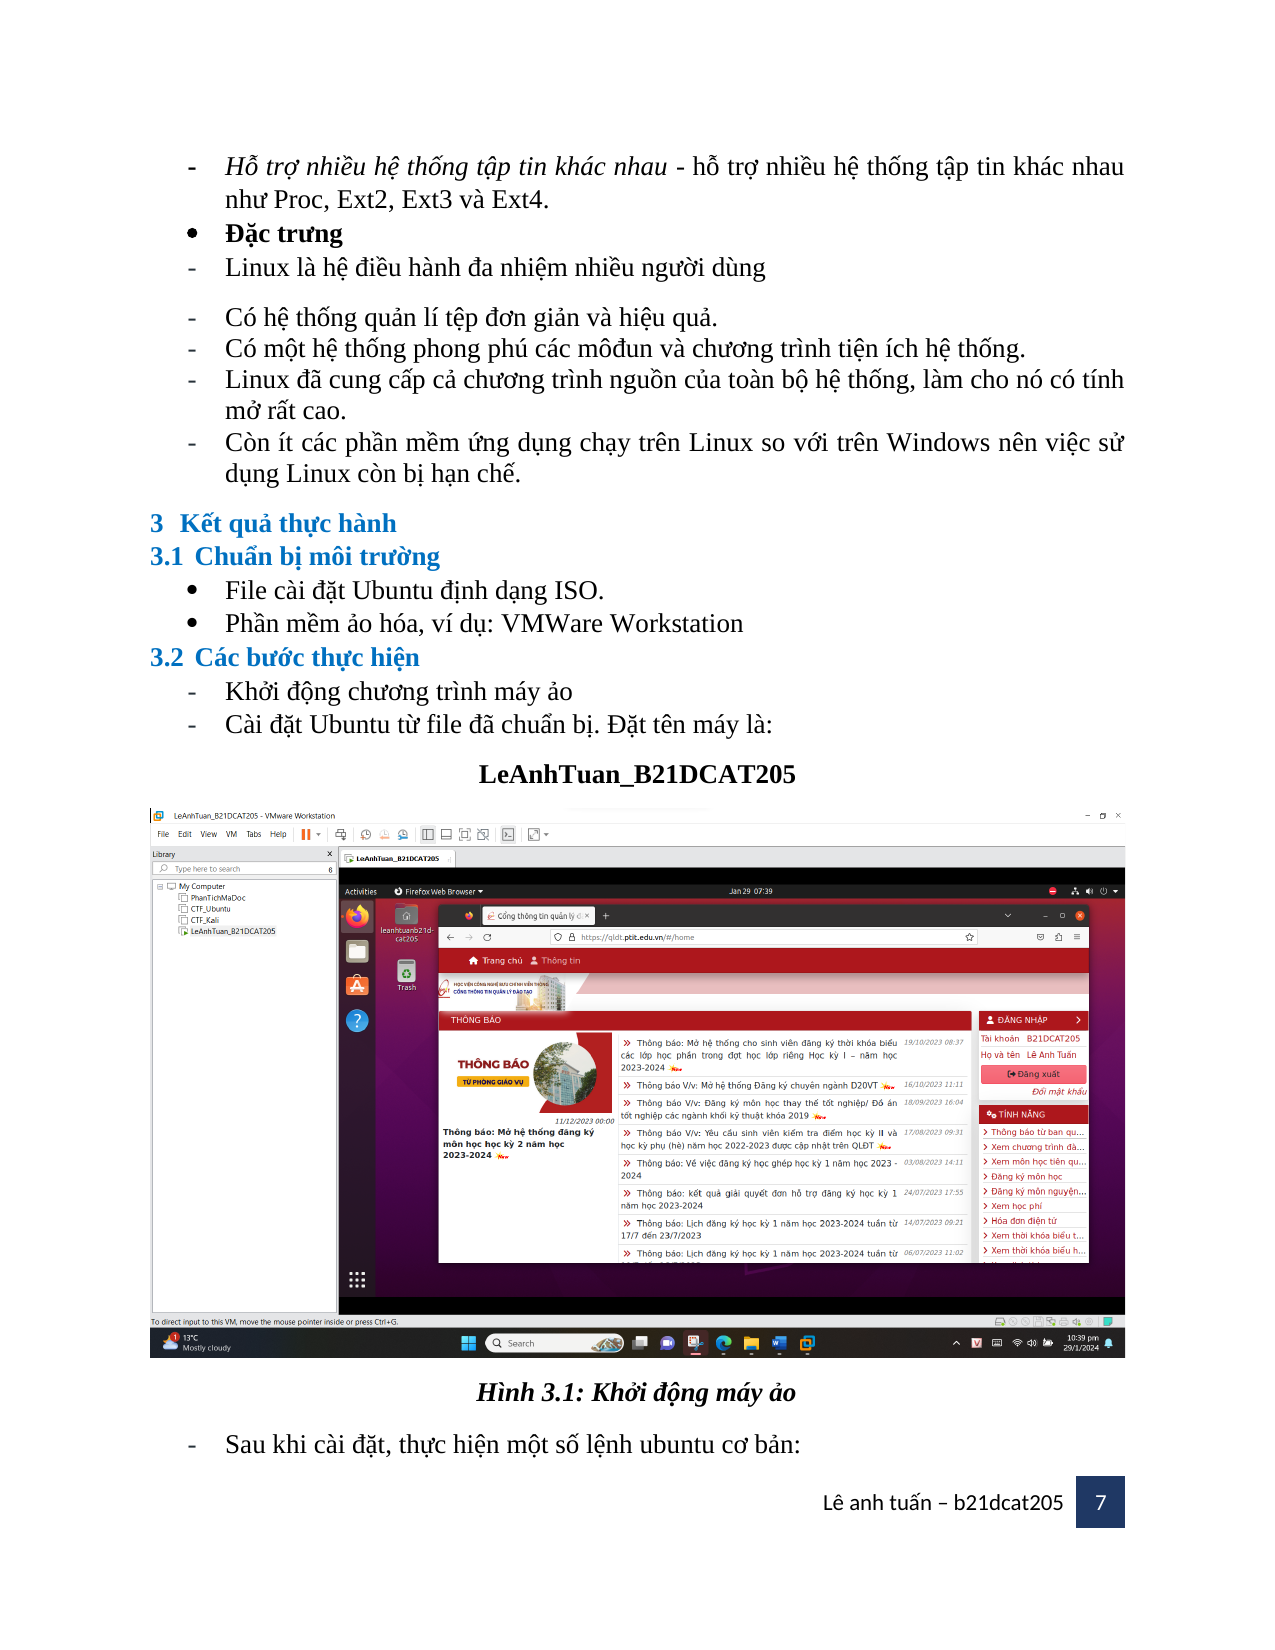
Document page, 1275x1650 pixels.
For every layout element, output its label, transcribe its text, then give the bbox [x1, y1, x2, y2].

list Chuẩn bị môi trường [150, 540, 1125, 571]
list Có một hệ thống phong phú các môđun và chương trình tiện ích hệ thống. [187, 332, 1125, 363]
picture [150, 808, 1125, 1358]
list Các bước thực hiện [150, 641, 1125, 672]
list Có hệ thống quản lí tệp đơn giản và hiệu quả. [187, 301, 1125, 332]
list Sau khi cài đặt, thực hiện một số lệnh ubuntu cơ bản: [187, 1428, 1125, 1459]
list File cài đặt Ubuntu định dạng ISO. [187, 574, 1125, 605]
list Cài đặt Ubuntu từ file đã chuẩn bị. Đặt tên máy là: [187, 708, 1125, 739]
list Kết quả thực hành [150, 507, 1125, 538]
list Khởi động chương trình máy ảo [187, 675, 1125, 706]
text Hình 3.1: Khởi động máy ảo [150, 1376, 1125, 1407]
list Phần mềm ảo hóa, ví dụ: VMWare Workstation [187, 607, 1125, 639]
text LeAnhTuan_B21DCAT205 [150, 758, 1125, 790]
list Còn ít các phần mềm ứng dụng chạy trên Linux so với trên Windows nên việc sử dụng Linux còn bị hạn chế. [187, 426, 1125, 488]
list Hỗ trợ nhiều hệ thống tập tin khác nhau - hỗ trợ nhiều hệ thống tập tin khác nhau như Proc, Ext2, Ext3 và Ext4. [187, 150, 1125, 215]
list Linux là hệ điều hành đa nhiệm nhiều người dùng [187, 251, 1125, 282]
list Linux đã cung cấp cả chương trình nguồn của toàn bộ hệ thống, làm cho nó có tính mở rất cao. [187, 363, 1125, 426]
list Đặc trưng [187, 217, 1125, 248]
